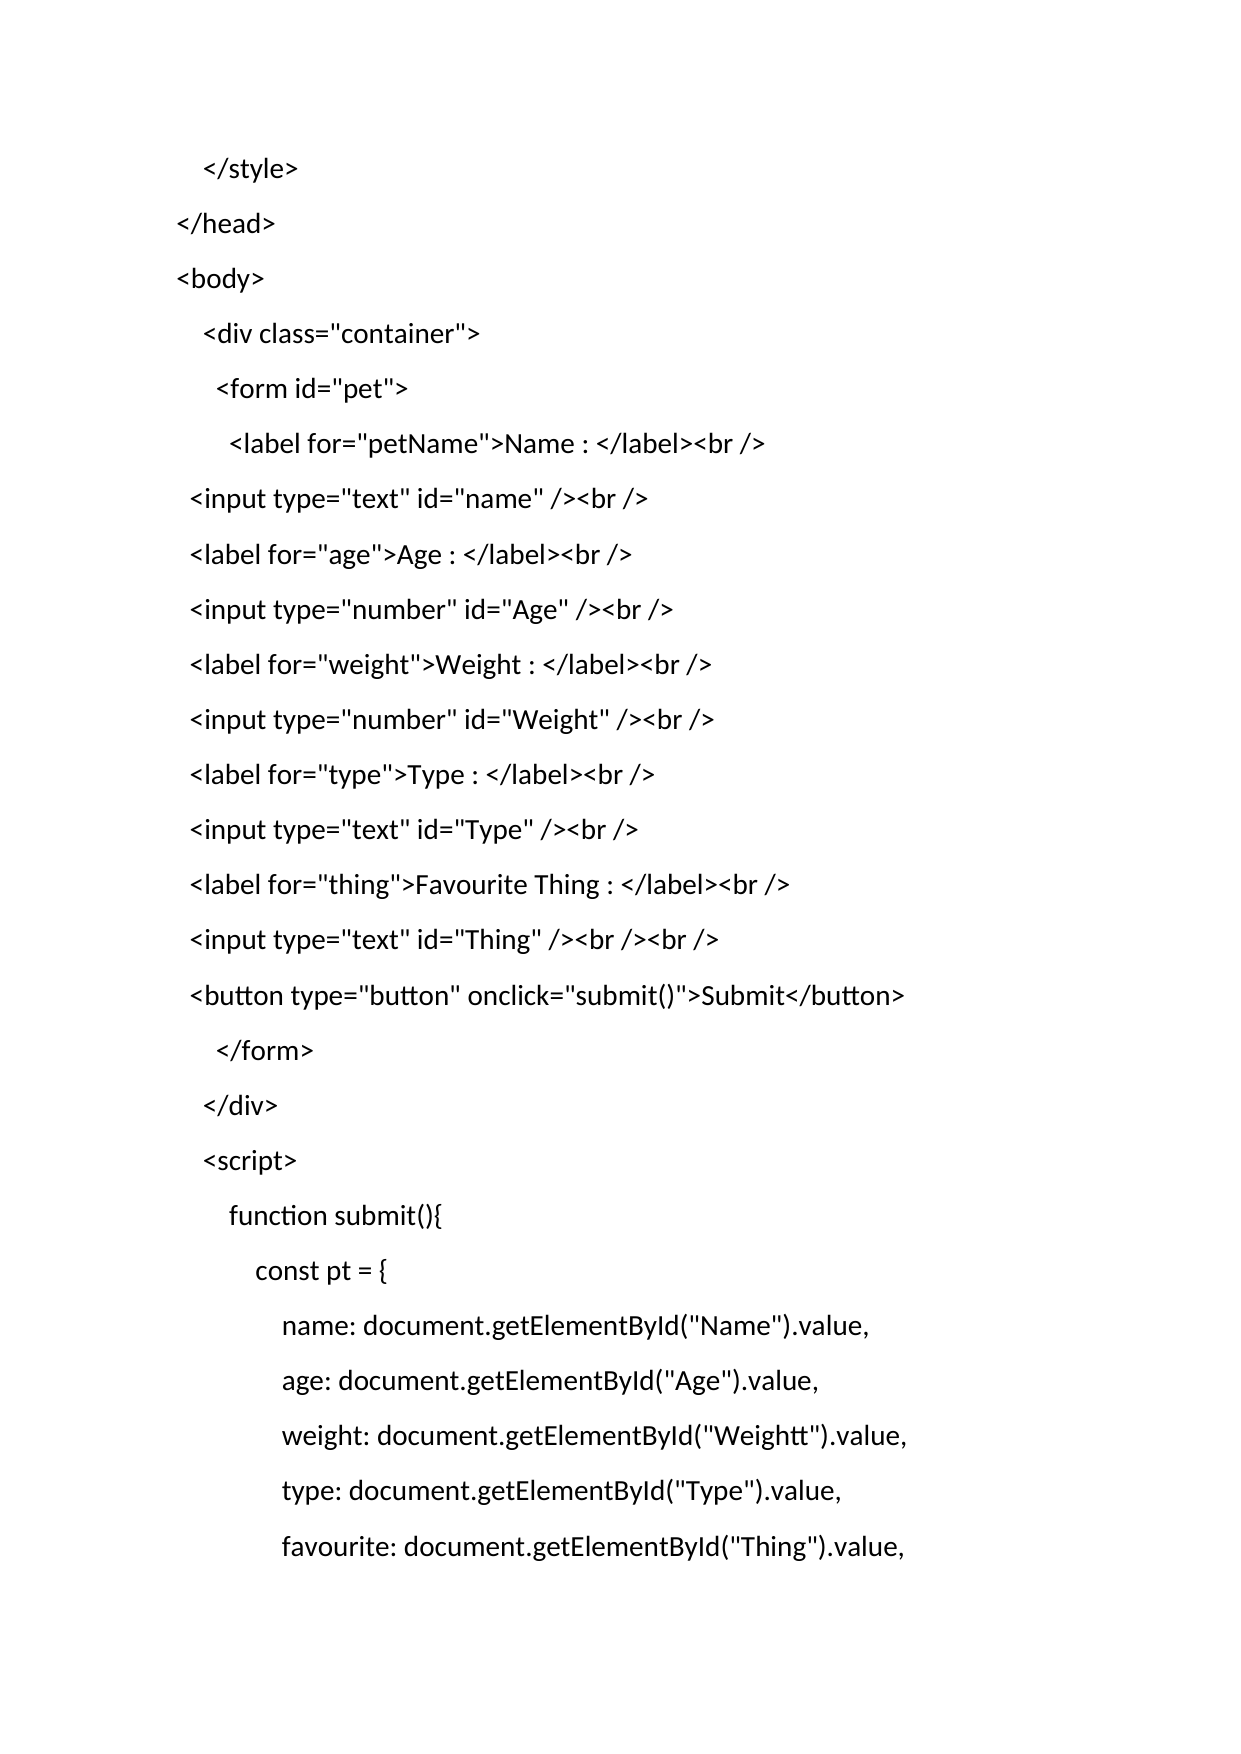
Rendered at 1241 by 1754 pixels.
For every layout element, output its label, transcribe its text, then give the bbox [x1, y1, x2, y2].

text </form> [150, 1032, 1090, 1067]
text <label for="weight">Weight : </label><br /> [150, 646, 1090, 682]
text <label for="type">Type : </label><br /> [150, 756, 1090, 792]
text <div class="container"> [150, 315, 1090, 351]
text <label for="age">Age : </label><br /> [150, 536, 1090, 571]
text <input type="number" id="Age" /><br /> [150, 591, 1090, 626]
text function submit(){ [150, 1197, 1090, 1233]
text age: document.getElementById("Age").value, [150, 1362, 1090, 1398]
text weight: document.getElementById("Weightt").value, [150, 1417, 1090, 1453]
text </div> [150, 1087, 1090, 1122]
text </style> [150, 150, 1090, 186]
text name: document.getElementById("Name").value, [150, 1307, 1090, 1343]
text </head> [150, 205, 1090, 241]
text <button type="button" onclick="submit()">Submit</button> [150, 977, 1090, 1012]
text <body> [150, 260, 1090, 296]
text <label for="thing">Favourite Thing : </label><br /> [150, 866, 1090, 902]
text type: document.getElementById("Type").value, [150, 1472, 1090, 1508]
text <input type="text" id="Thing" /><br /><br /> [150, 921, 1090, 957]
text const pt = { [150, 1252, 1090, 1288]
text <script> [150, 1142, 1090, 1177]
text <input type="text" id="name" /><br /> [150, 481, 1090, 516]
text favourite: document.getElementById("Thing").value, [150, 1528, 1090, 1563]
text <label for="petName">Name : </label><br /> [150, 426, 1090, 461]
text <form id="pet"> [150, 370, 1090, 406]
text <input type="number" id="Weight" /><br /> [150, 701, 1090, 737]
text <input type="text" id="Type" /><br /> [150, 811, 1090, 847]
